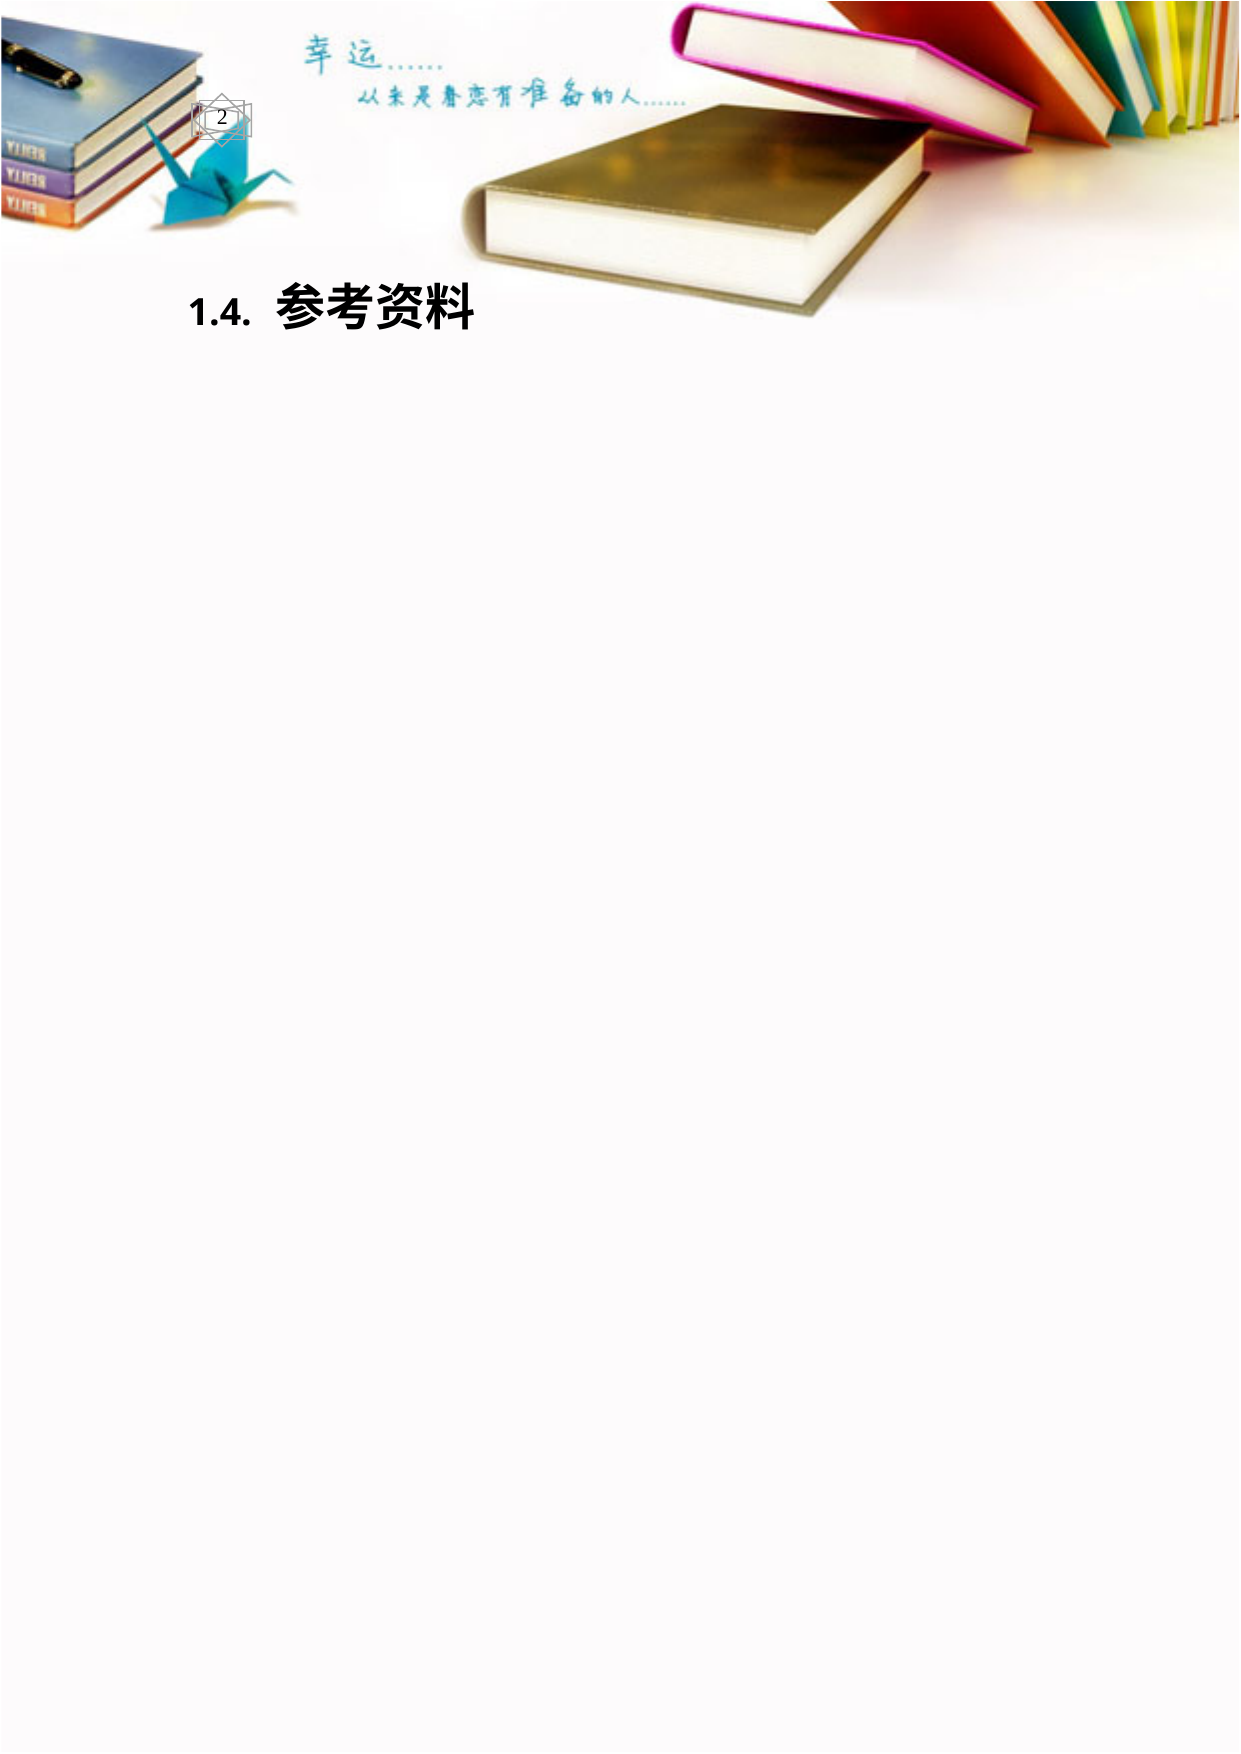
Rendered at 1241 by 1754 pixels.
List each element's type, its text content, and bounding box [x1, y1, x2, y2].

picture [1, 1, 1240, 1752]
subtitle 参考资料 [187, 254, 1053, 352]
